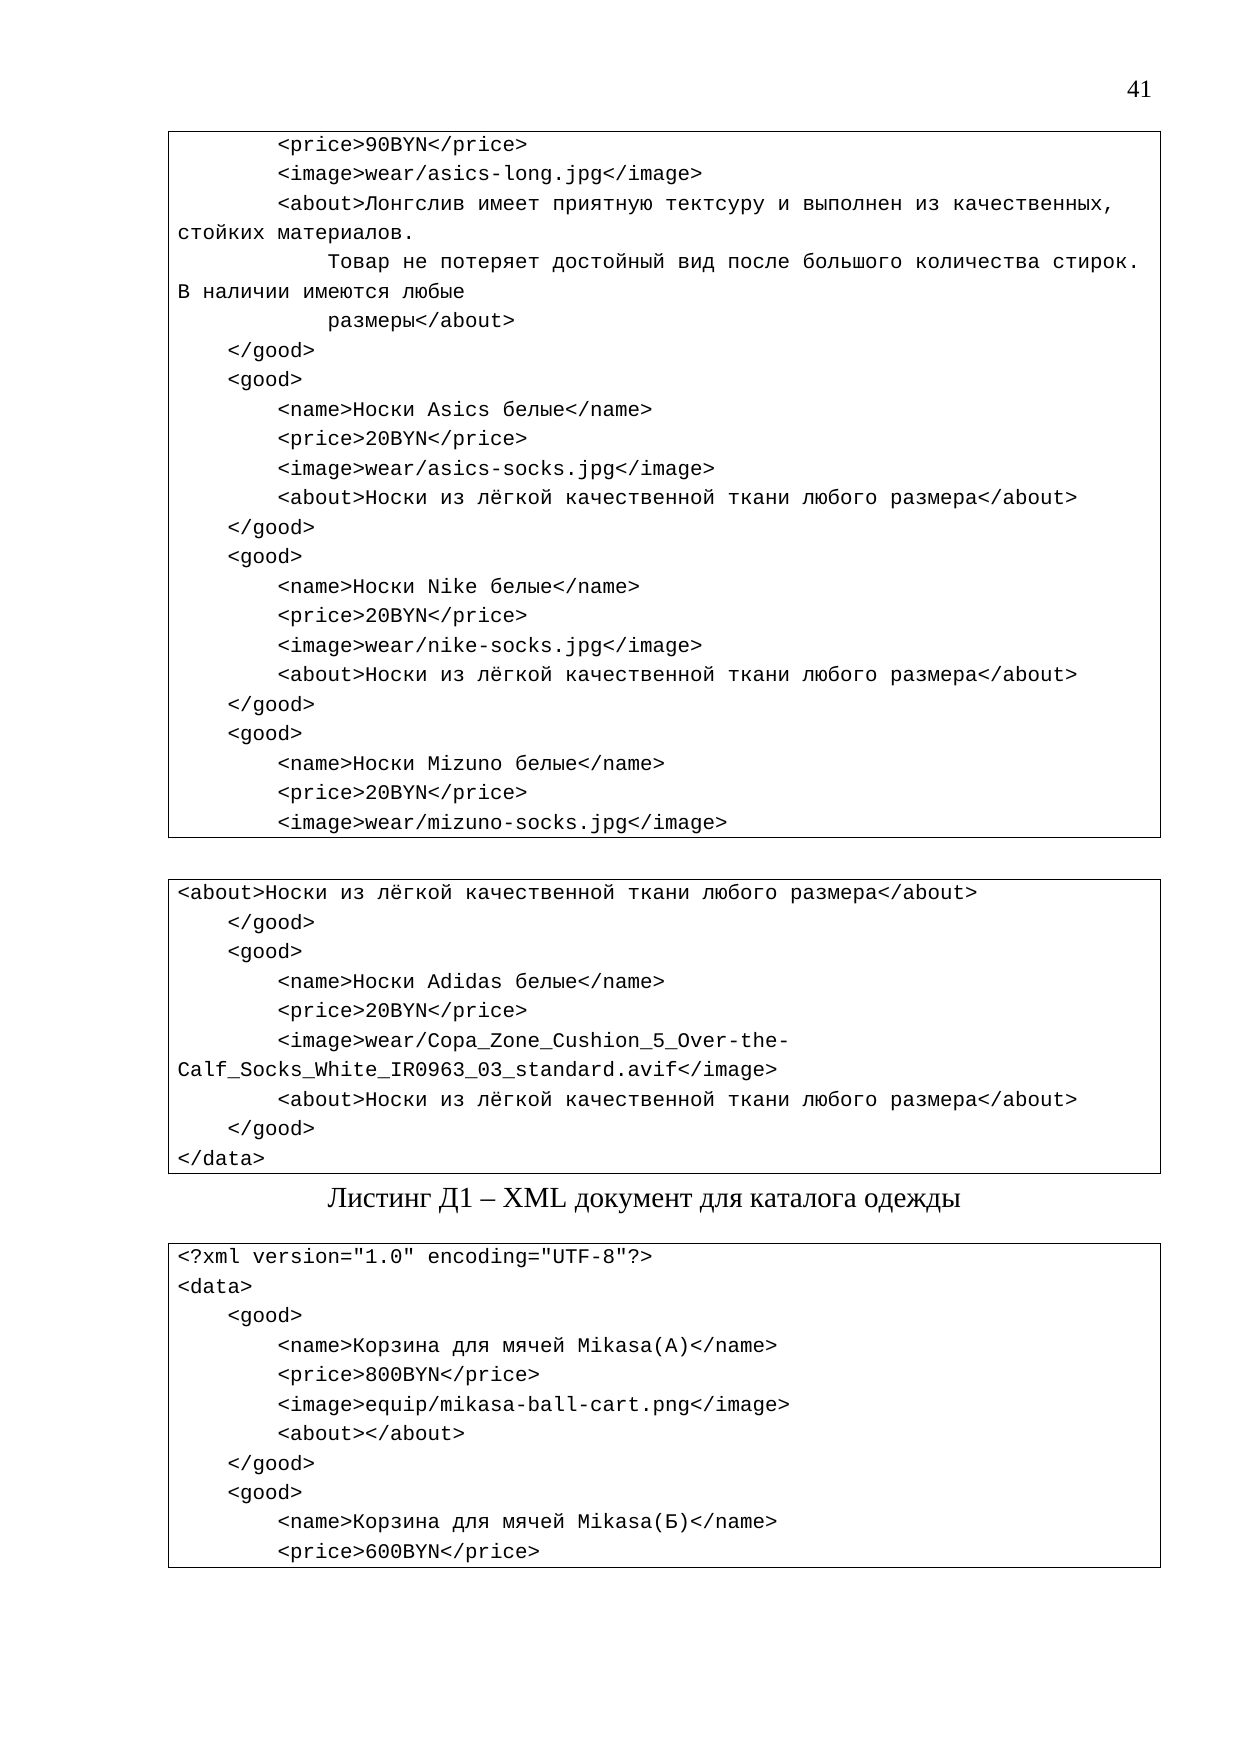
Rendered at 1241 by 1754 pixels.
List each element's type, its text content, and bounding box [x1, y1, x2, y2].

text Товар не потеряет достойный вид после большого количества стирок. В наличии имеются любые [169, 248, 1160, 305]
text <image>wear/Copa_Zone_Cushion_5_Over-the-Calf_Socks_White_IR0963_03_standard.avif</image> [169, 1027, 1160, 1083]
text <data> [169, 1272, 1160, 1299]
text <good> [169, 720, 1160, 747]
text </good> [169, 1449, 1160, 1476]
text <image>wear/mizuno-socks.jpg</image> [169, 808, 1160, 837]
text <price>20BYN</price> [169, 602, 1160, 629]
text <name>Носки Nike белые</name> [169, 573, 1160, 599]
text <price>600BYN</price> [169, 1538, 1160, 1567]
text <about>Носки из лёгкой качественной ткани любого размера</about> [169, 661, 1160, 688]
text <price>20BYN</price> [169, 425, 1160, 452]
text <good> [169, 366, 1160, 393]
text Листинг Д1 – XML документ для каталога одежды [252, 1180, 1152, 1214]
text <price>800BYN</price> [169, 1361, 1160, 1388]
text <about>Носки из лёгкой качественной ткани любого размера</about> [169, 484, 1160, 511]
text </good> [169, 909, 1160, 936]
text </data> [169, 1144, 1160, 1173]
text размеры</about> [169, 307, 1160, 334]
text </good> [169, 1115, 1160, 1142]
text <good> [169, 1302, 1160, 1329]
text <price>90BYN</price> [169, 132, 1160, 157]
text <name>Носки Mizuno белые</name> [169, 749, 1160, 776]
text <price>20BYN</price> [169, 997, 1160, 1024]
text <price>20BYN</price> [169, 779, 1160, 806]
text <good> [169, 1479, 1160, 1506]
text <image>equip/mikasa-ball-cart.png</image> [169, 1390, 1160, 1417]
text <?xml version="1.0" encoding="UTF-8"?> [169, 1244, 1160, 1270]
text <good> [169, 543, 1160, 570]
text <about></about> [169, 1420, 1160, 1447]
text <name>Носки Adidas белые</name> [169, 968, 1160, 994]
text <name>Корзина для мячей Mikasa(А)</name> [169, 1331, 1160, 1358]
text <about>Носки из лёгкой качественной ткани любого размера</about> [169, 880, 1160, 906]
text </good> [169, 514, 1160, 541]
text </good> [169, 691, 1160, 717]
text <good> [169, 938, 1160, 965]
text <about>Носки из лёгкой качественной ткани любого размера</about> [169, 1086, 1160, 1112]
text </good> [169, 337, 1160, 364]
text <about>Лонгслив имеет приятную тектсуру и выполнен из качественных, стойких материалов. [169, 189, 1160, 246]
text <image>wear/asics-long.jpg</image> [169, 160, 1160, 187]
text <image>wear/asics-socks.jpg</image> [169, 455, 1160, 482]
text <name>Корзина для мячей Mikasa(Б)</name> [169, 1508, 1160, 1535]
text <name>Носки Asics белые</name> [169, 396, 1160, 423]
text <image>wear/nike-socks.jpg</image> [169, 632, 1160, 658]
